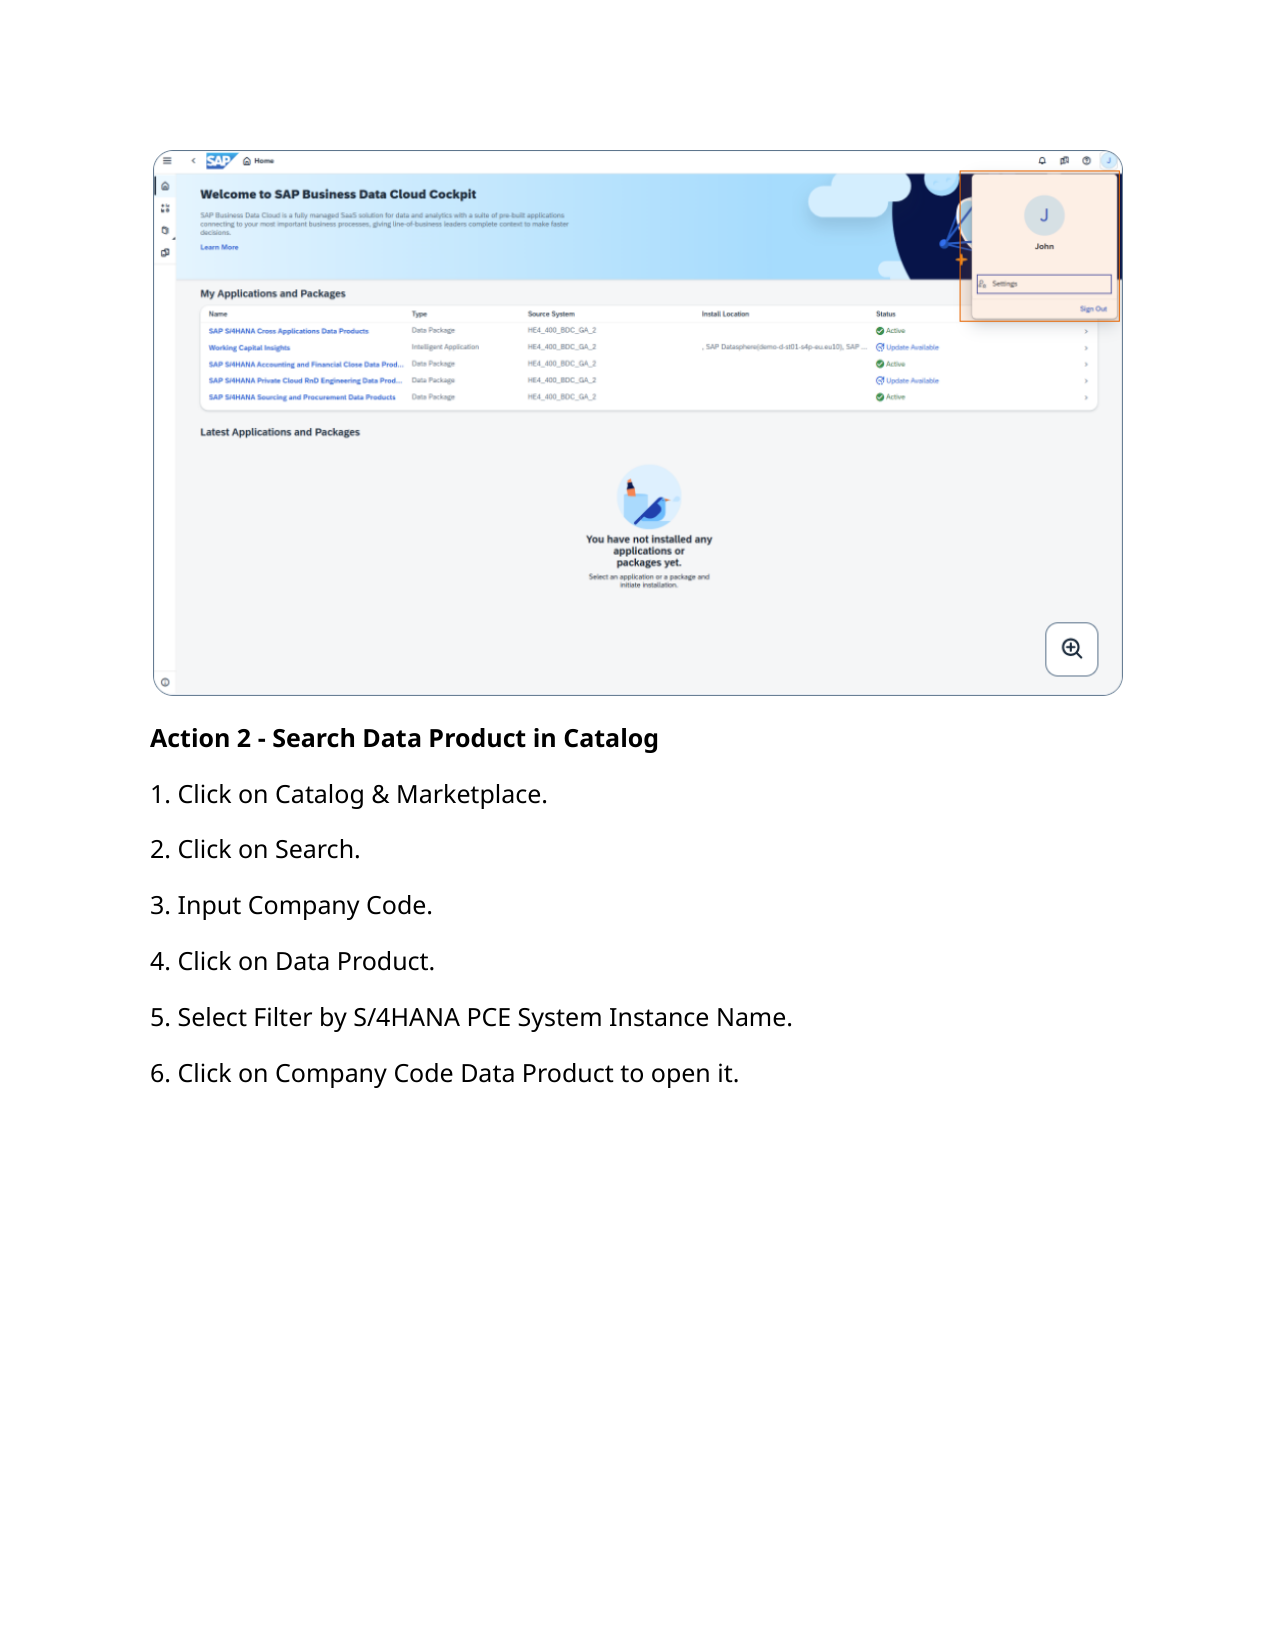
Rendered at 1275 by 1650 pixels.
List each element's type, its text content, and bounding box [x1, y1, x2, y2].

text Action 2 - Search Data Product in Catalog [150, 720, 1125, 754]
text 4. Click on Data Product. [150, 944, 1125, 978]
text 6. Click on Company Code Data Product to open it. [150, 1055, 1125, 1089]
text 5. Select Filter by S/4HANA PCE System Instance Name. [150, 999, 1125, 1034]
text 1. Click on Catalog & Marketplace. [150, 776, 1125, 810]
picture [150, 150, 1125, 699]
text 2. Click on Search. [150, 832, 1125, 866]
text 3. Input Company Code. [150, 888, 1125, 922]
